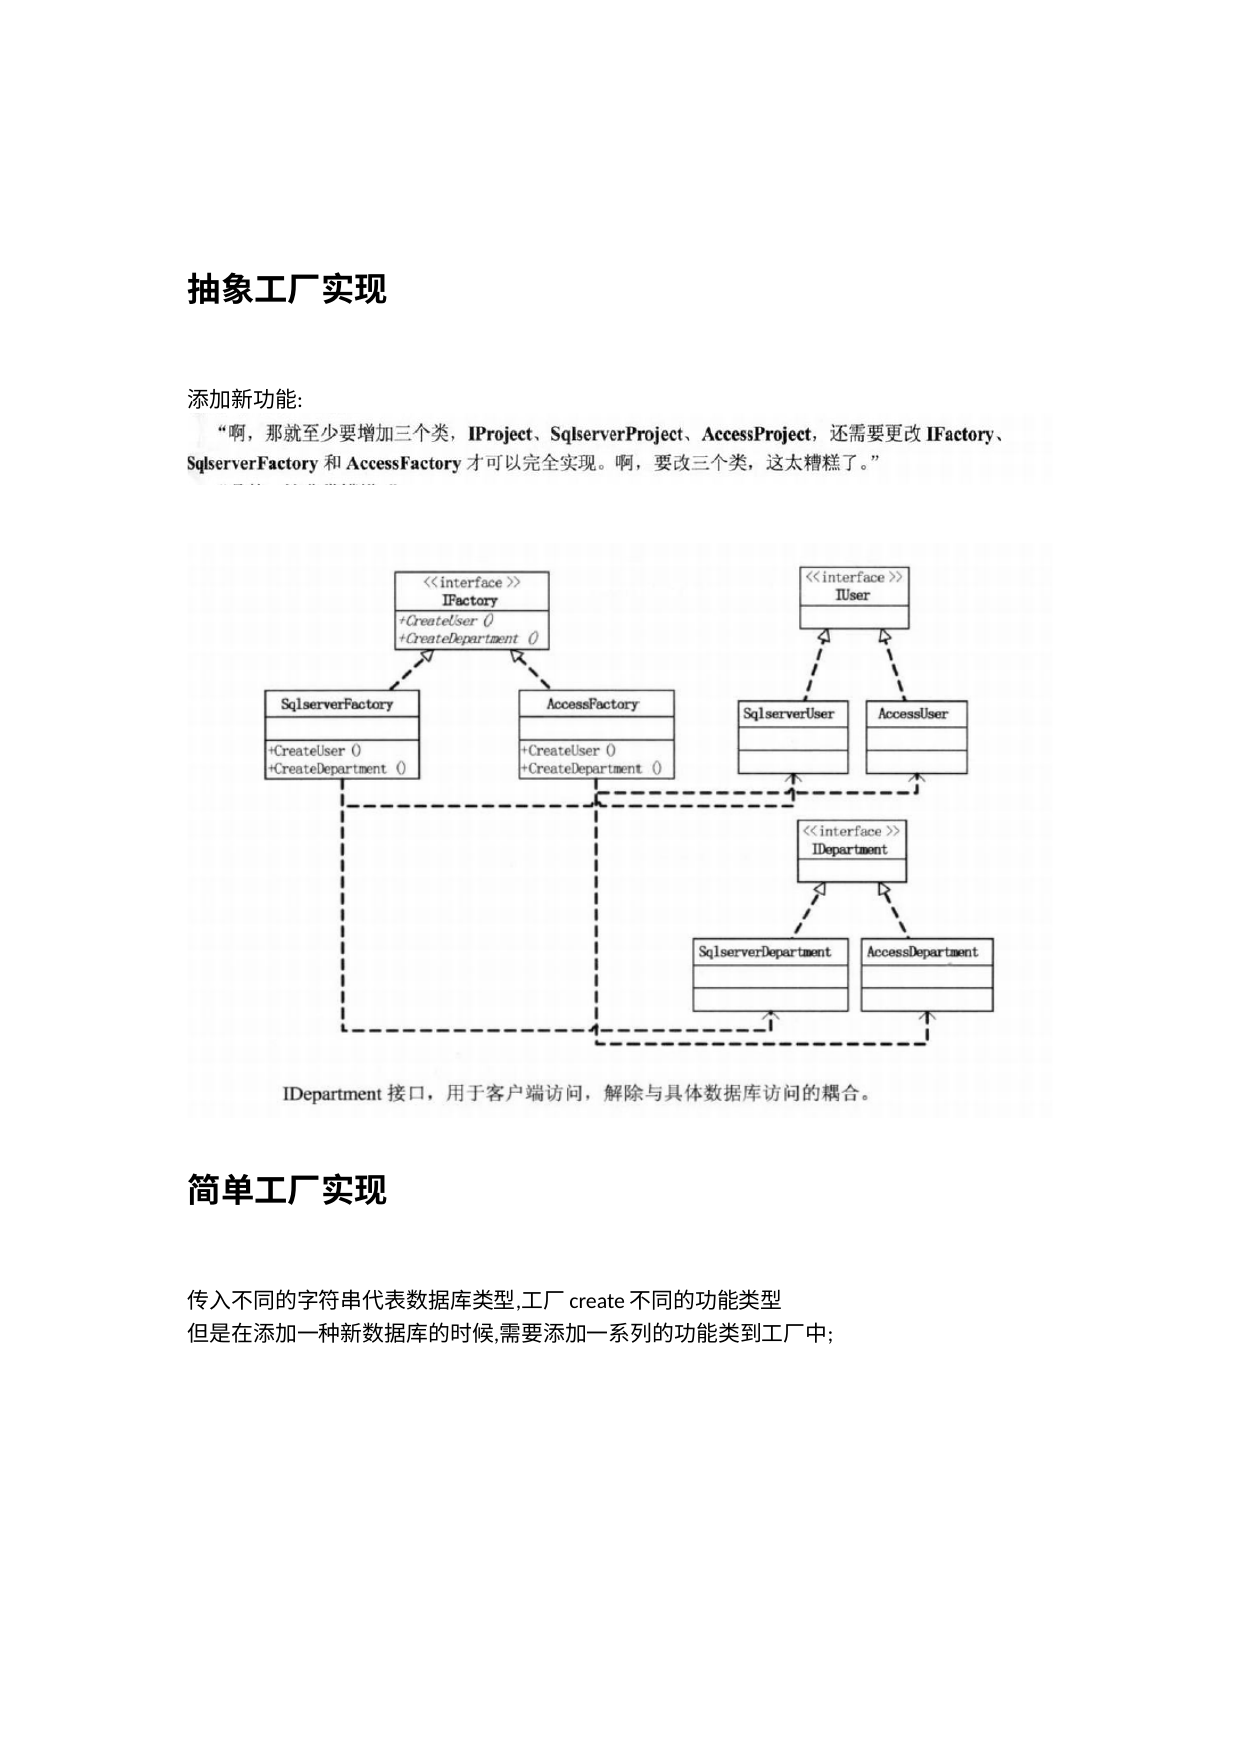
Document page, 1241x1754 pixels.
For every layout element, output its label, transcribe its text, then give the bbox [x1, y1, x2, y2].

picture [187, 413, 1053, 485]
subtitle 简单工厂实现 [187, 1156, 1053, 1221]
picture [187, 543, 1053, 1118]
text 添加新功能: [187, 381, 1053, 413]
text 但是在添加一种新数据库的时候,需要添加一系列的功能类到工厂中; [187, 1316, 1053, 1348]
subtitle 抽象工厂实现 [187, 254, 1053, 319]
text 传入不同的字符串代表数据库类型,工厂create不同的功能类型 [187, 1283, 1053, 1316]
